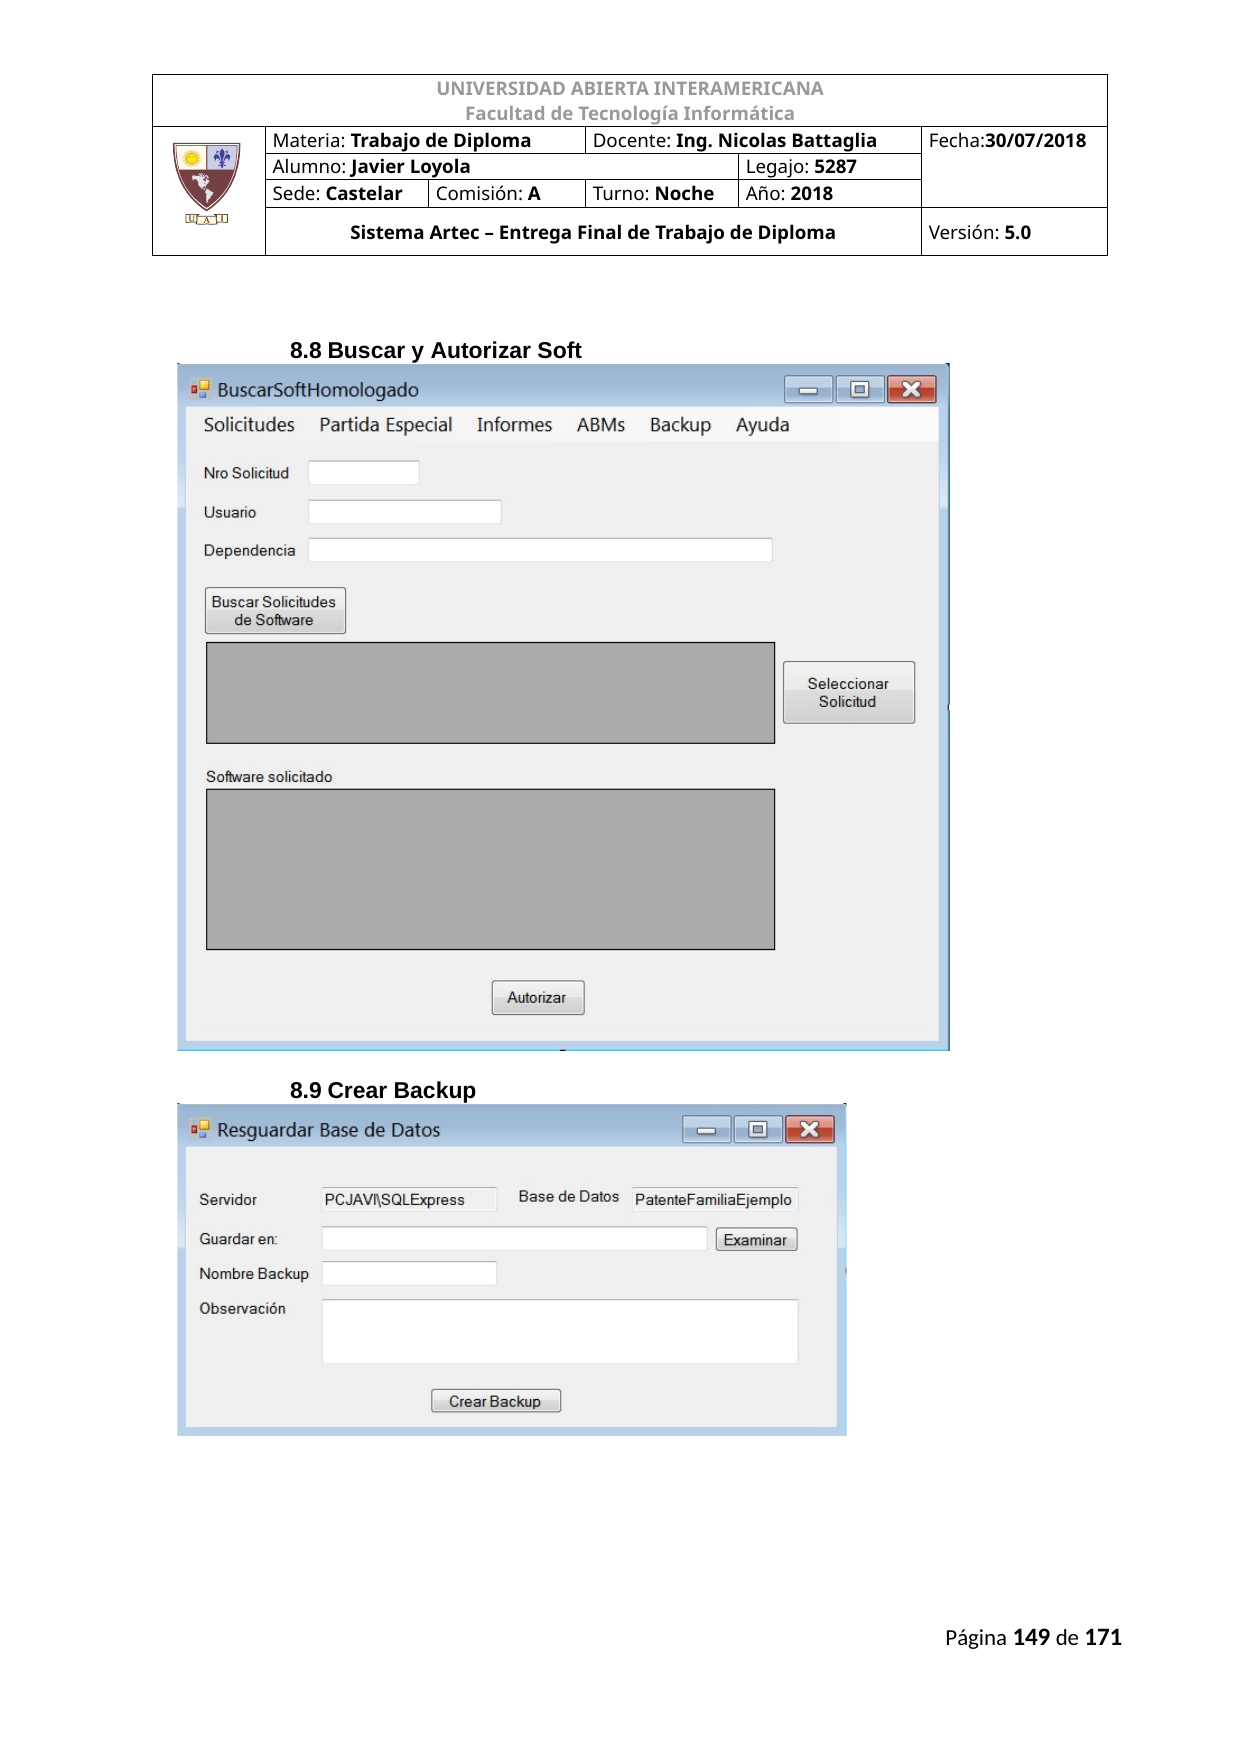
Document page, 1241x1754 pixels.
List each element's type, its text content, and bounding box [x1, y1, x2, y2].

picture [157, 136, 257, 228]
picture [177, 1103, 847, 1436]
list Crear Backup [290, 1077, 1122, 1103]
list Buscar y Autorizar Soft [290, 337, 1122, 363]
picture [177, 363, 950, 1051]
